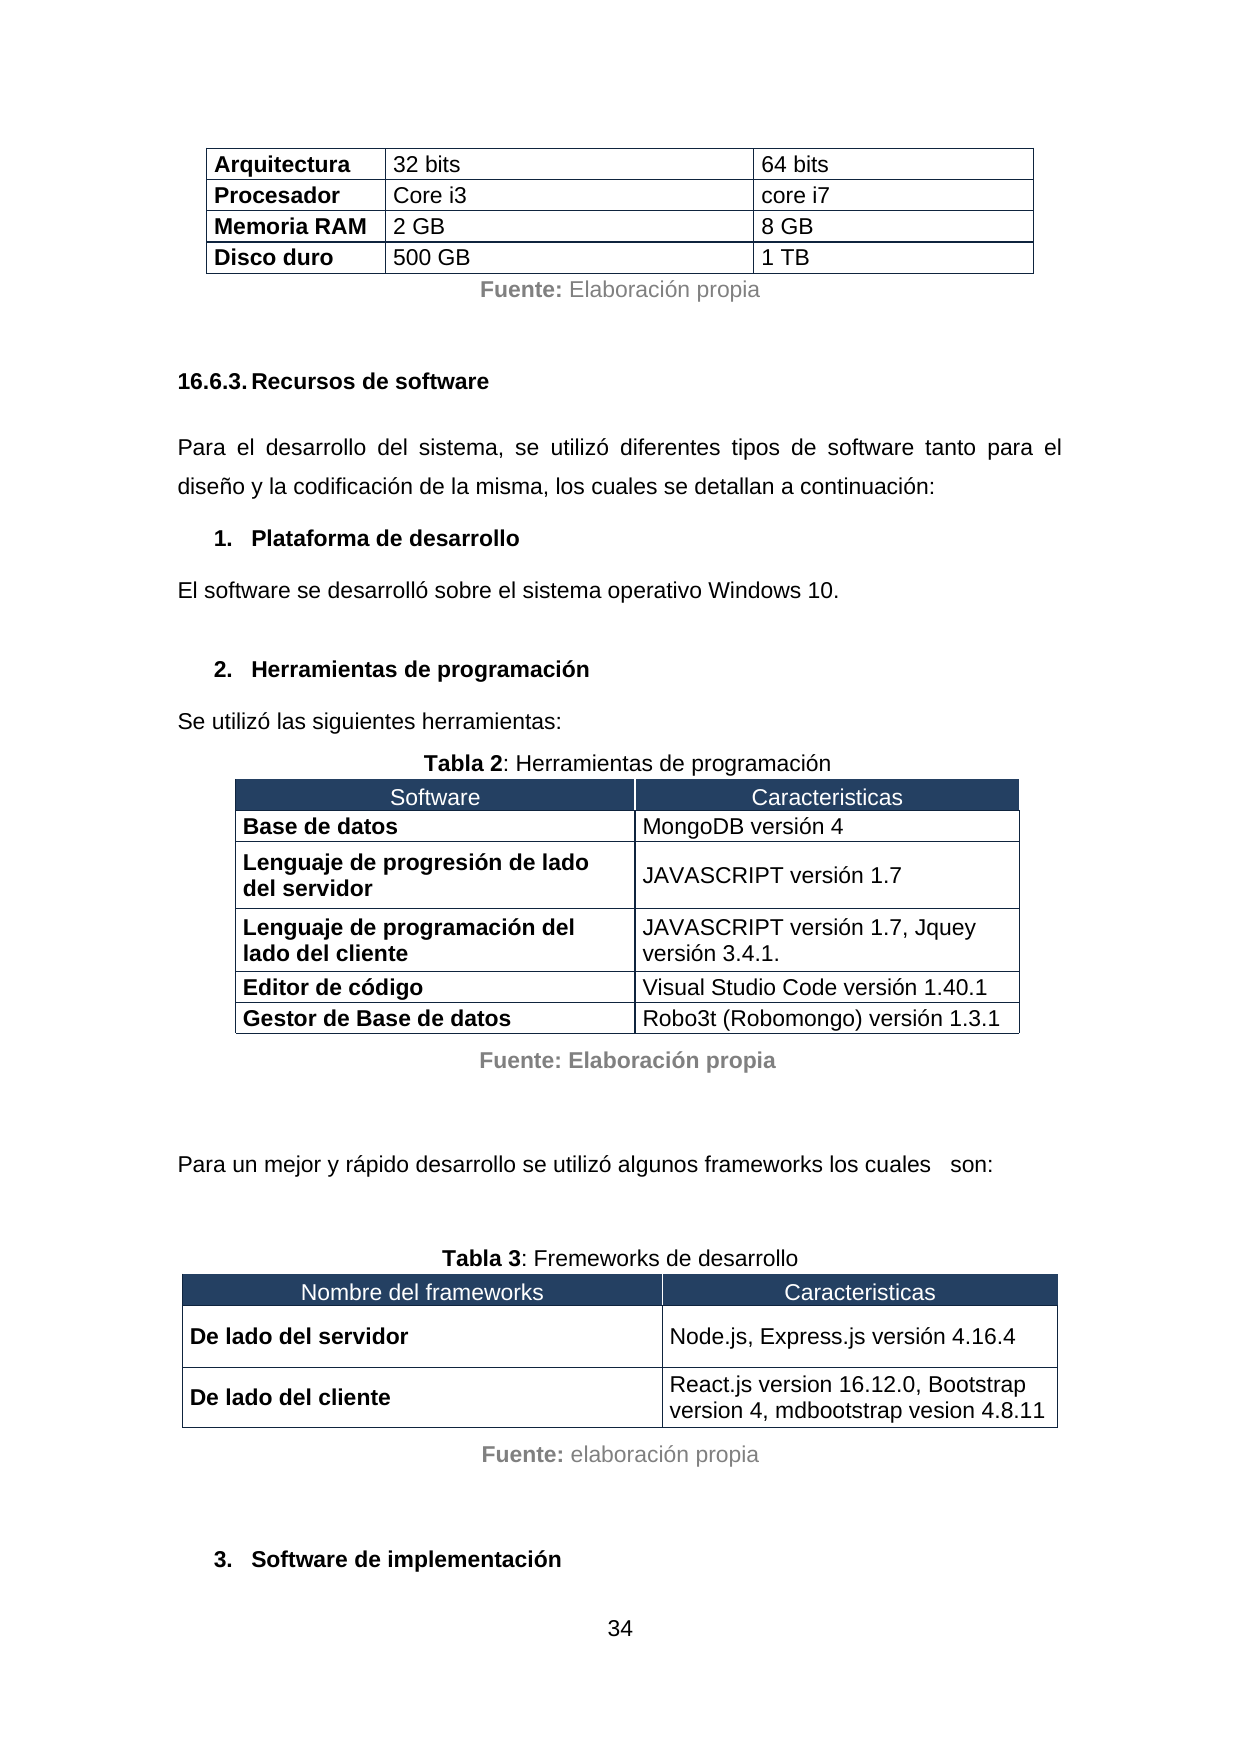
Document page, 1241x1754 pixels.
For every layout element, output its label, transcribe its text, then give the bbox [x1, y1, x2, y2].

table_cell Procesador [207, 180, 385, 210]
table_cell MongoDB versión 4 [636, 811, 1019, 841]
table_cell Lenguaje de programación del lado del cliente [236, 909, 634, 971]
table_cell Memoria RAM [207, 211, 385, 241]
table_cell JAVASCRIPT versión 1.7 [636, 842, 1019, 908]
table_cell Caracteristicas [663, 1274, 1058, 1305]
table_cell Editor de código [236, 972, 634, 1002]
table_cell 64 bits [754, 149, 1033, 179]
table_cell 2 GB [386, 211, 753, 241]
table_cell Fuente: Elaboración propia [207, 274, 1033, 304]
text Para el desarrollo del sistema, se utilizó diferentes tipos de software tanto para el diseño y la codificación de la misma, los cuales se detallan a continuación: [177, 433, 1063, 499]
table_cell 500 GB [386, 243, 753, 273]
table_cell Robo3t (Robomongo) versión 1.3.1 [636, 1003, 1019, 1033]
table_cell Nombre del frameworks [183, 1274, 662, 1305]
table_cell 32 bits [386, 149, 753, 179]
table_cell React.js version 16.12.0, Bootstrap version 4, mdbootstrap vesion 4.8.11 [663, 1368, 1057, 1427]
list Plataforma de desarrollo [213, 525, 1063, 551]
table_cell Disco duro [207, 243, 385, 273]
table_cell core i7 [754, 180, 1033, 210]
table_cell 1 TB [754, 243, 1033, 273]
table_cell JAVASCRIPT versión 1.7, Jquey versión 3.4.1. [636, 909, 1019, 971]
list Software de implementación [213, 1546, 1063, 1572]
text El software se desarrolló sobre el sistema operativo Windows 10. [177, 577, 1063, 603]
table_cell Gestor de Base de datos [236, 1003, 634, 1033]
text Se utilizó las siguientes herramientas: [177, 708, 1063, 734]
table_cell Visual Studio Code versión 1.40.1 [636, 972, 1019, 1002]
table_cell Base de datos [236, 811, 634, 841]
table_cell 8 GB [754, 211, 1033, 241]
table_cell Software [236, 779, 634, 810]
subtitle Recursos de software [177, 368, 1063, 395]
table_header Tabla 2: Herramientas de programación [235, 748, 1019, 779]
table_cell Arquitectura [207, 149, 385, 179]
table_header Tabla 3: Fremeworks de desarrollo [182, 1242, 1058, 1273]
table_cell Fuente: Elaboración propia [236, 1034, 1019, 1085]
text Para un mejor y rápido desarrollo se utilizó algunos frameworks los cuales son: [177, 1151, 1063, 1177]
table_cell De lado del servidor [183, 1306, 662, 1367]
table_cell Fuente: elaboración propia [182, 1428, 1058, 1481]
table_cell Lenguaje de progresión de lado del servidor [236, 842, 634, 908]
table_cell Core i3 [386, 180, 753, 210]
table_cell De lado del cliente [183, 1368, 662, 1427]
list Herramientas de programación [213, 656, 1063, 682]
table_cell Node.js, Express.js versión 4.16.4 [663, 1306, 1057, 1367]
table_cell Caracteristicas [636, 779, 1019, 810]
